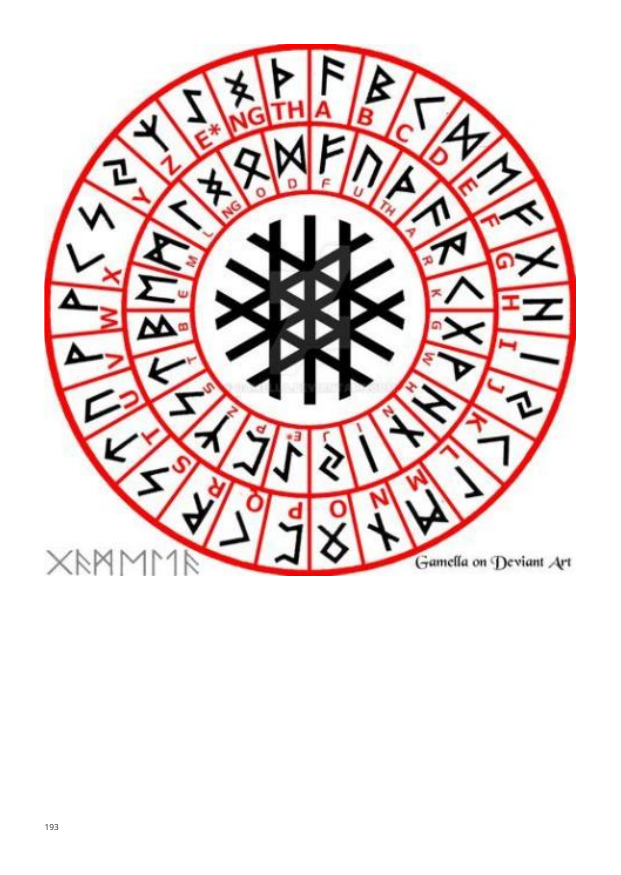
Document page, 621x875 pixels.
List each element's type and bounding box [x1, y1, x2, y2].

picture [44, 44, 576, 576]
